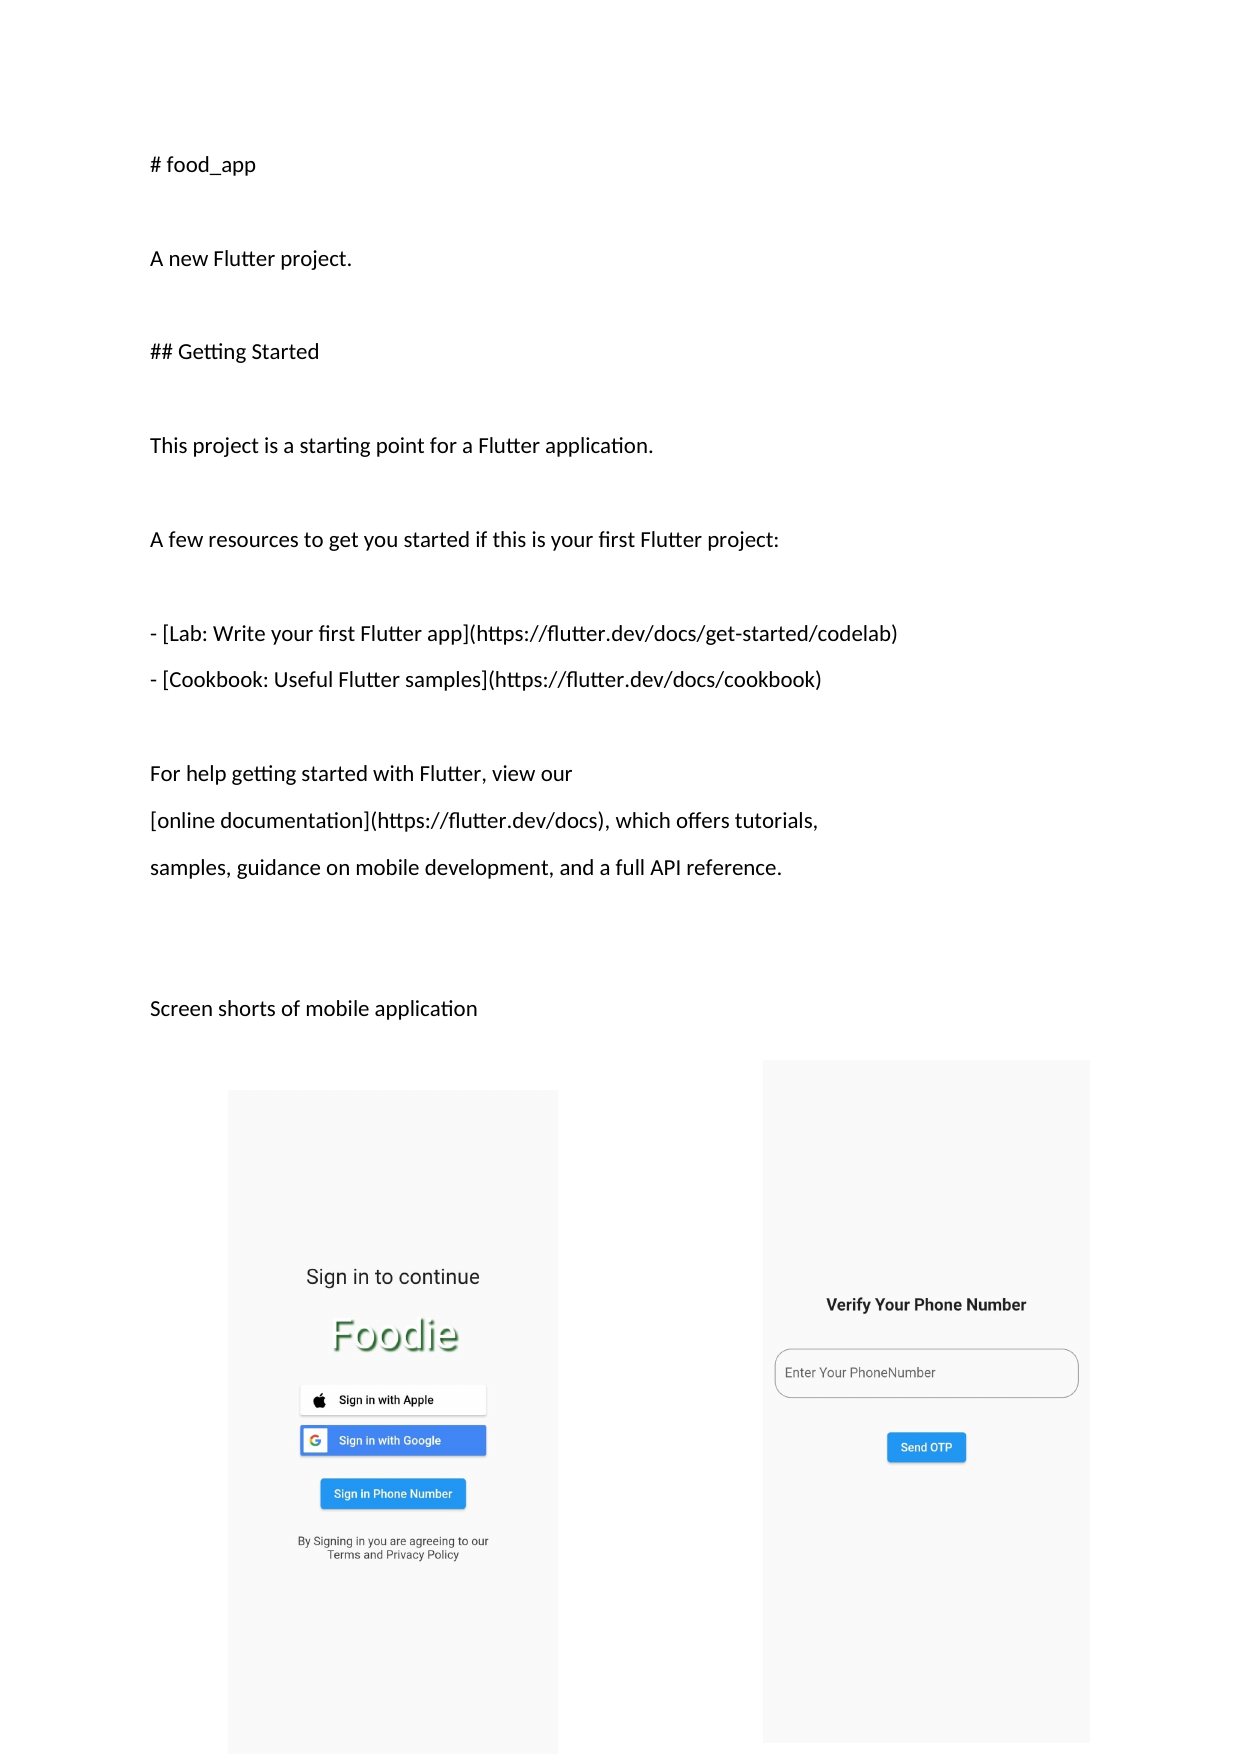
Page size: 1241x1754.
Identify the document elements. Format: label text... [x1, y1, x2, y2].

text A new Flutter project. [150, 244, 1090, 272]
text ## Getting Started [150, 337, 1090, 366]
text Screen shorts of mobile application [150, 994, 1090, 1022]
picture [762, 1060, 1091, 1743]
text A few resources to get you started if this is your first Flutter project: [150, 525, 1090, 553]
text [online documentation](https://flutter.dev/docs), which offers tutorials, [150, 806, 1090, 834]
text samples, guidance on mobile development, and a full API reference. [150, 853, 1090, 881]
text - [Cookbook: Useful Flutter samples](https://flutter.dev/docs/cookbook) [150, 666, 1090, 694]
text This project is a starting point for a Flutter application. [150, 431, 1090, 459]
text - [Lab: Write your first Flutter app](https://flutter.dev/docs/get-started/codelab) [150, 619, 1090, 647]
picture [227, 1090, 559, 1754]
text # food_app [150, 150, 1090, 178]
text For help getting started with Flutter, view our [150, 759, 1090, 787]
